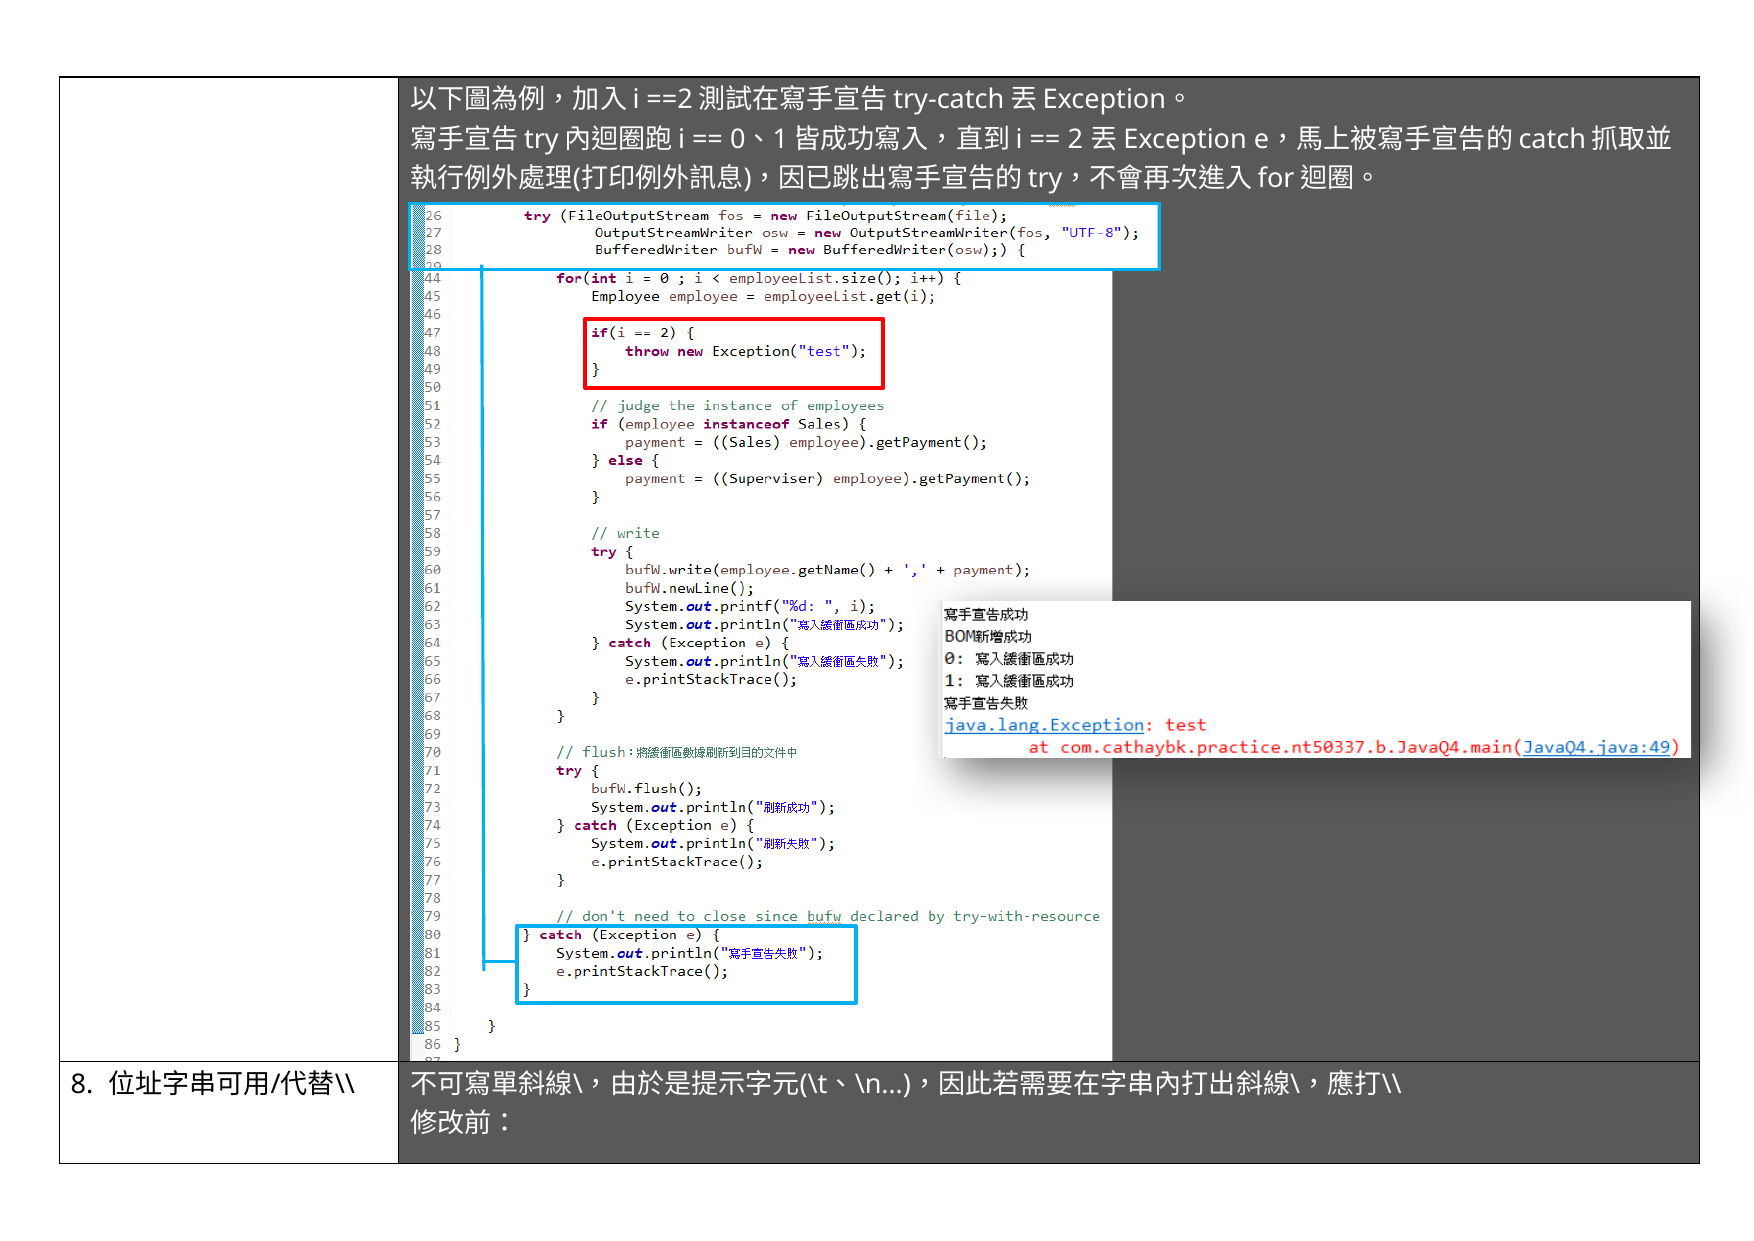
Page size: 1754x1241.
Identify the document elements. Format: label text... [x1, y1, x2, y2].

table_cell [399, 1062, 1699, 1163]
picture [520, 929, 853, 1000]
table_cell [60, 78, 398, 1061]
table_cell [399, 78, 1699, 1061]
picture [410, 272, 1692, 1061]
picture [412, 206, 1157, 267]
table_cell 位址字串可用/代替\\ [60, 1062, 398, 1163]
